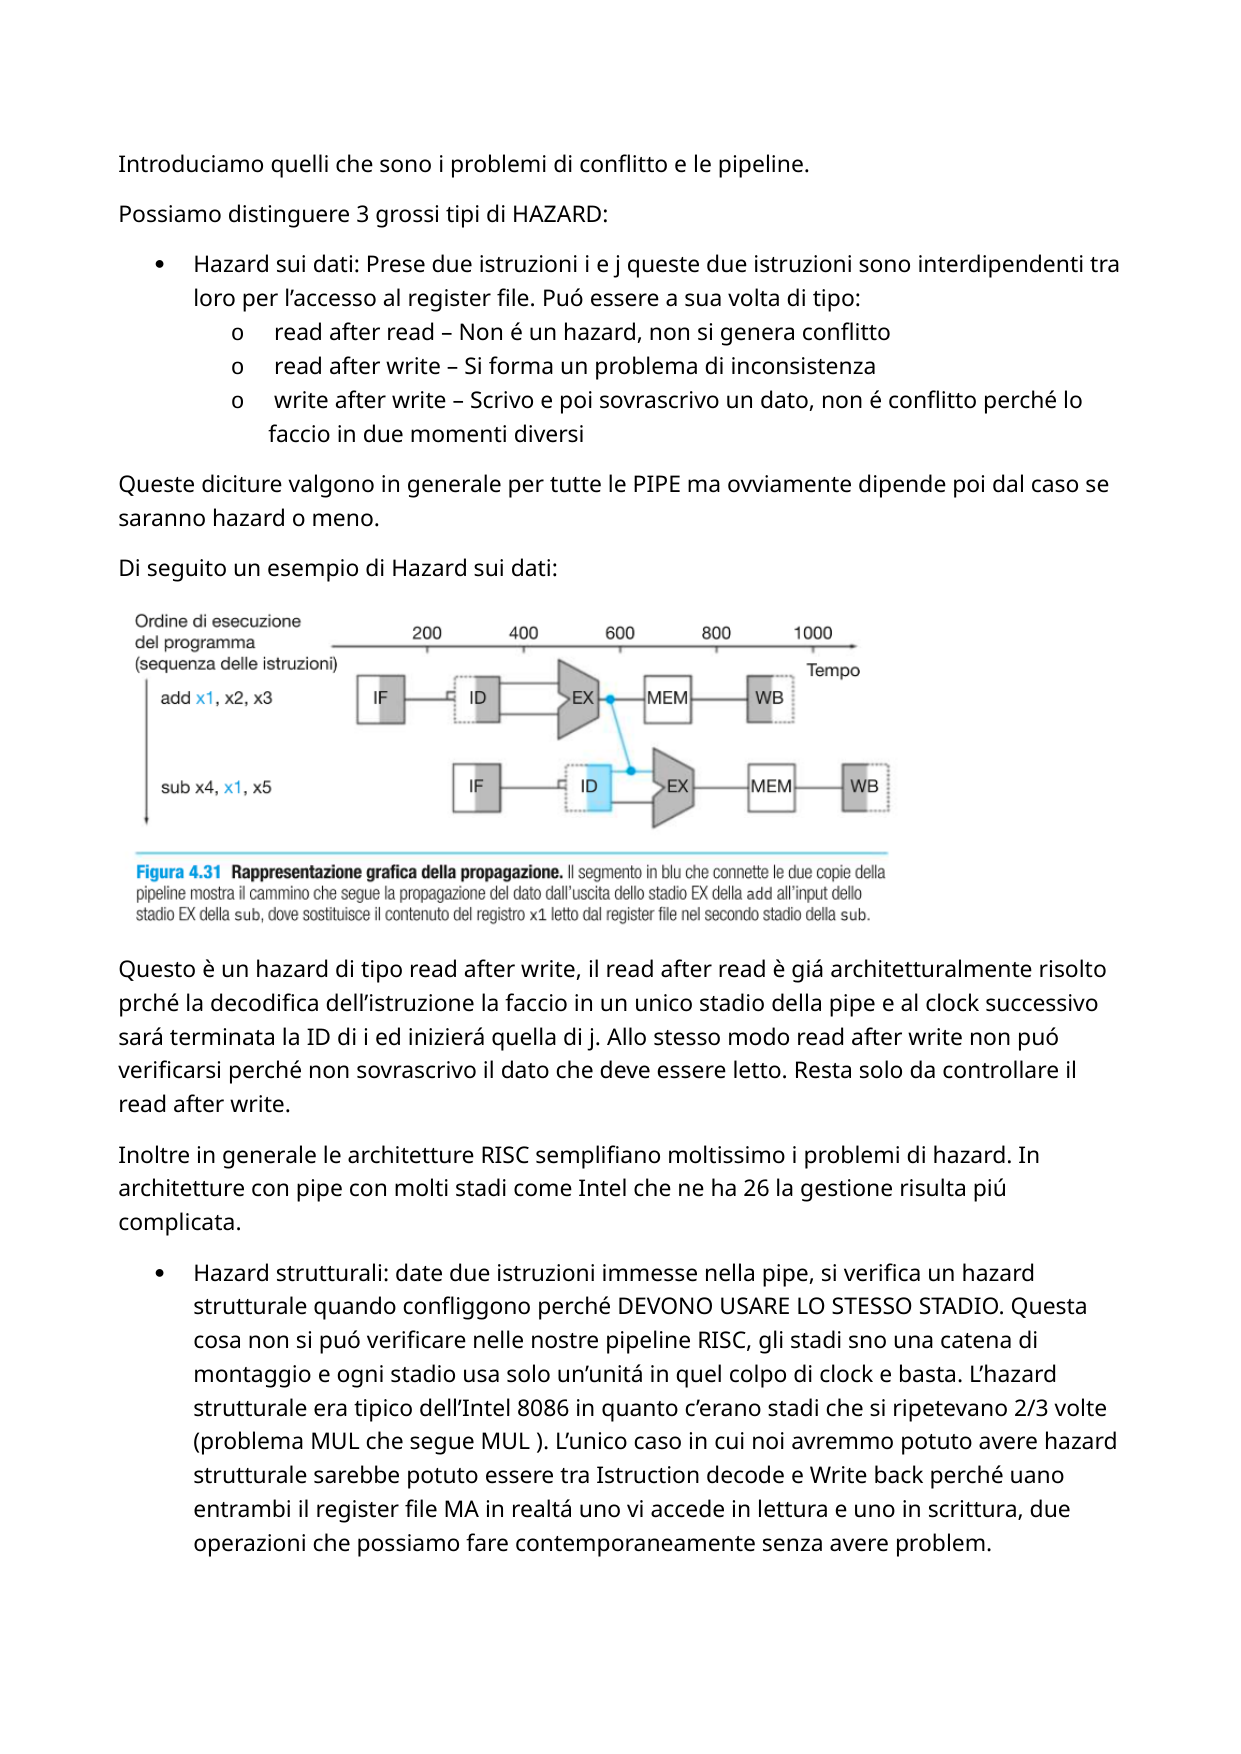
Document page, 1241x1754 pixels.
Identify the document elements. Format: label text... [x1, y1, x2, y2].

list Hazard sui dati: Prese due istruzioni i e j queste due istruzioni sono interdipendenti tra loro per l’accesso al register file. Puó essere a sua volta di tipo: [156, 248, 1122, 313]
list read after write – Si forma un problema di inconsistenza [231, 350, 1122, 381]
text Queste diciture valgono in generale per tutte le PIPE ma ovviamente dipende poi dal caso se saranno hazard o meno. [118, 468, 1122, 533]
picture [118, 602, 905, 934]
text Inoltre in generale le architetture RISC semplifiano moltissimo i problemi di hazard. In architetture con pipe con molti stadi come Intel che ne ha 26 la gestione risulta piú complicata. [118, 1139, 1122, 1237]
text Di seguito un esempio di Hazard sui dati: [118, 552, 1122, 583]
text Questo è un hazard di tipo read after write, il read after read è giá architetturalmente risolto prché la decodifica dell’istruzione la faccio in un unico stadio della pipe e al clock successivo sará terminata la ID di i ed inizierá quella di j. Allo stesso modo read after write non puó verificarsi perché non sovrascrivo il dato che deve essere letto. Resta solo da controllare il read after write. [118, 953, 1122, 1119]
text Introduciamo quelli che sono i problemi di conflitto e le pipeline. [118, 148, 1122, 179]
list read after read – Non é un hazard, non si genera conflitto [231, 316, 1122, 347]
list Hazard strutturali: date due istruzioni immesse nella pipe, si verifica un hazard strutturale quando confliggono perché DEVONO USARE LO STESSO STADIO. Questa cosa non si puó verificare nelle nostre pipeline RISC, gli stadi sno una catena di montaggio e ogni stadio usa solo un’unitá in quel colpo di clock e basta. L’hazard strutturale era tipico dell’Intel 8086 in quanto c’erano stadi che si ripetevano 2/3 volte (problema MUL che segue MUL ). L’unico caso in cui noi avremmo potuto avere hazard strutturale sarebbe potuto essere tra Istruction decode e Write back perché uano entrambi il register file MA in realtá uno vi accede in lettura e uno in scrittura, due operazioni che possiamo fare contemporaneamente senza avere problem. [156, 1257, 1122, 1558]
list write after write – Scrivo e poi sovrascrivo un dato, non é conflitto perché lo faccio in due momenti diversi [231, 384, 1122, 449]
text Possiamo distinguere 3 grossi tipi di HAZARD: [118, 198, 1122, 229]
